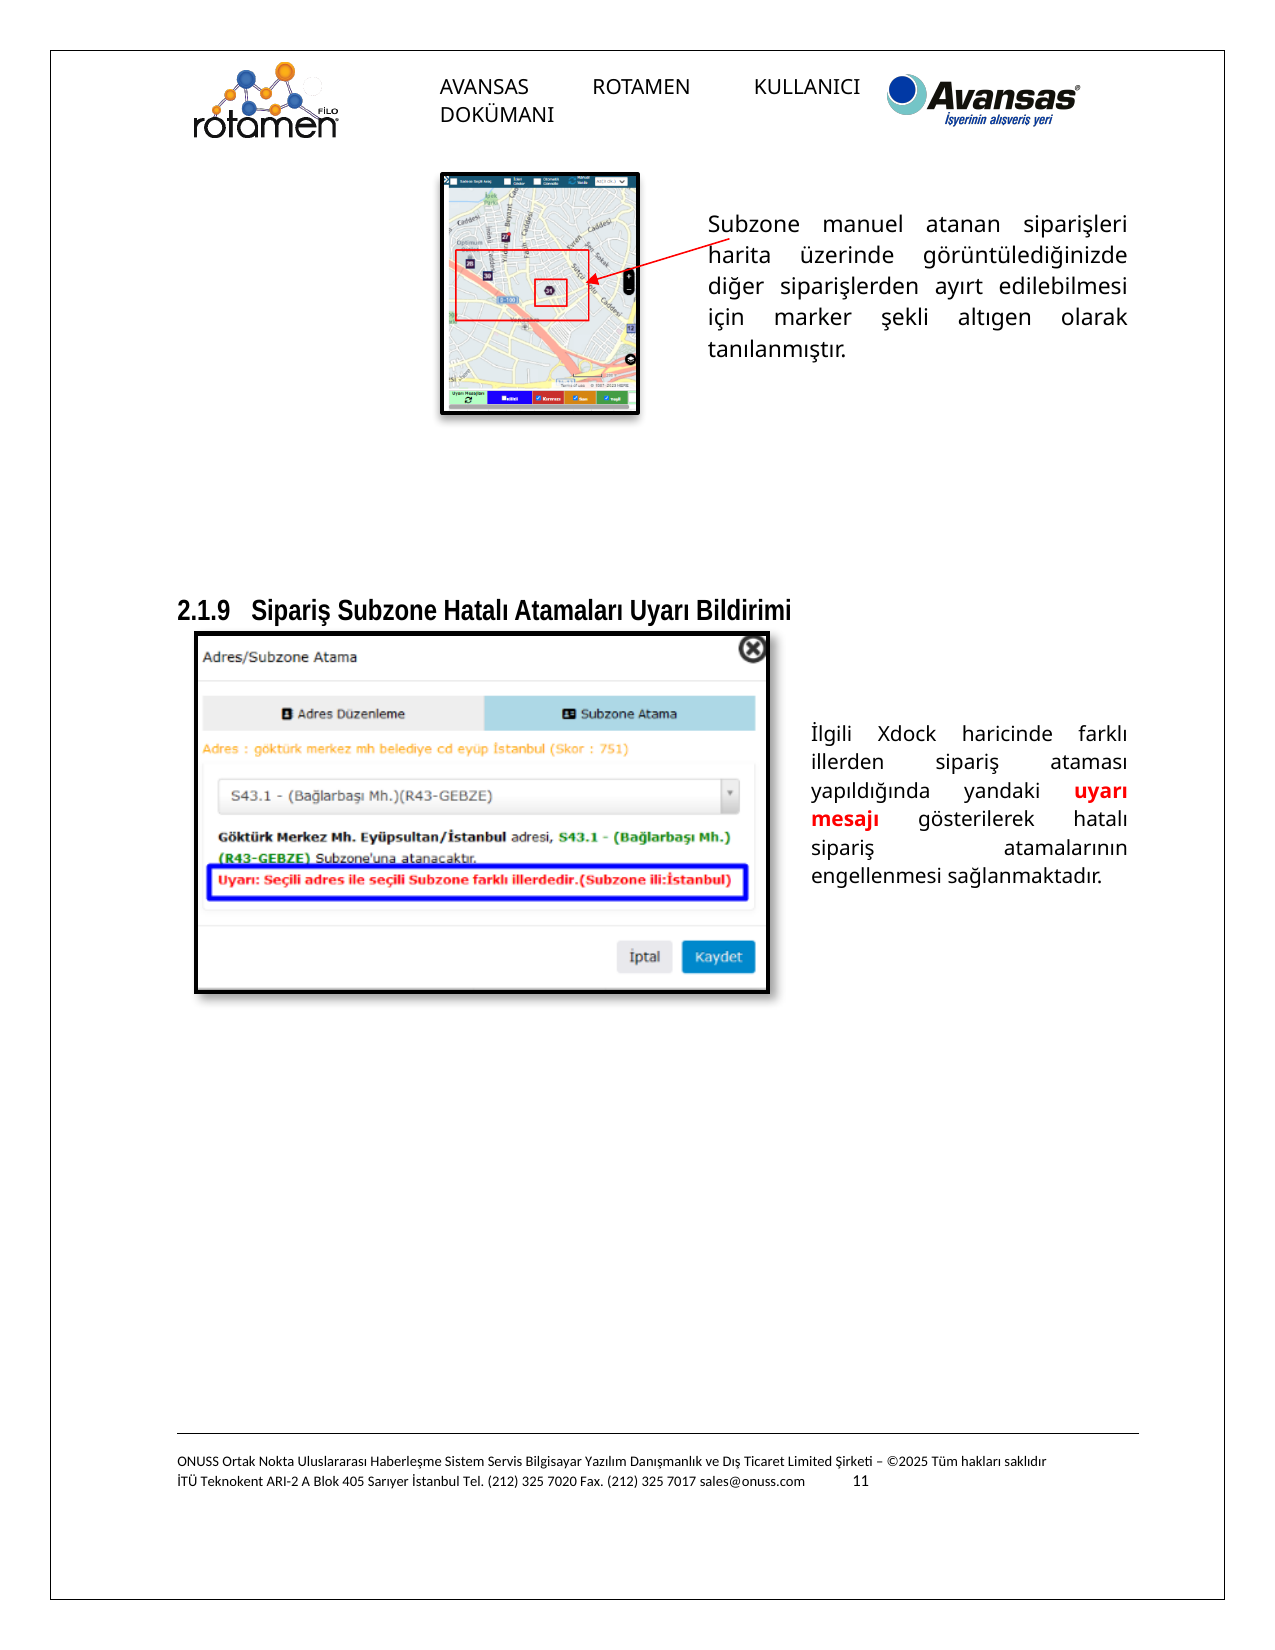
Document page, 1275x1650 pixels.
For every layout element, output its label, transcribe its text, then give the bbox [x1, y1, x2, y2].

picture [444, 176, 636, 411]
picture [883, 73, 1084, 128]
picture [198, 636, 766, 990]
table_cell Subzone manuel atanan siparişleri harita üzerinde görüntülediğinizde diğer siparişlerden ayırt edilebilmesi için marker şekli altıgen olarak tanılanmıştır. [659, 170, 1139, 429]
picture [188, 62, 343, 138]
table_header [177, 626, 799, 1011]
table_cell [177, 170, 659, 429]
table_header İlgili Xdock haricinde farklı illerden sipariş ataması yapıldığında yandaki uyarı mesajı gösterilerek hatalı sipariş atamalarının engellenmesi sağlanmaktadır. [800, 626, 1139, 1011]
subtitle Sipariş Subzone Hatalı Atamaları Uyarı Bildirimi [177, 593, 1139, 626]
